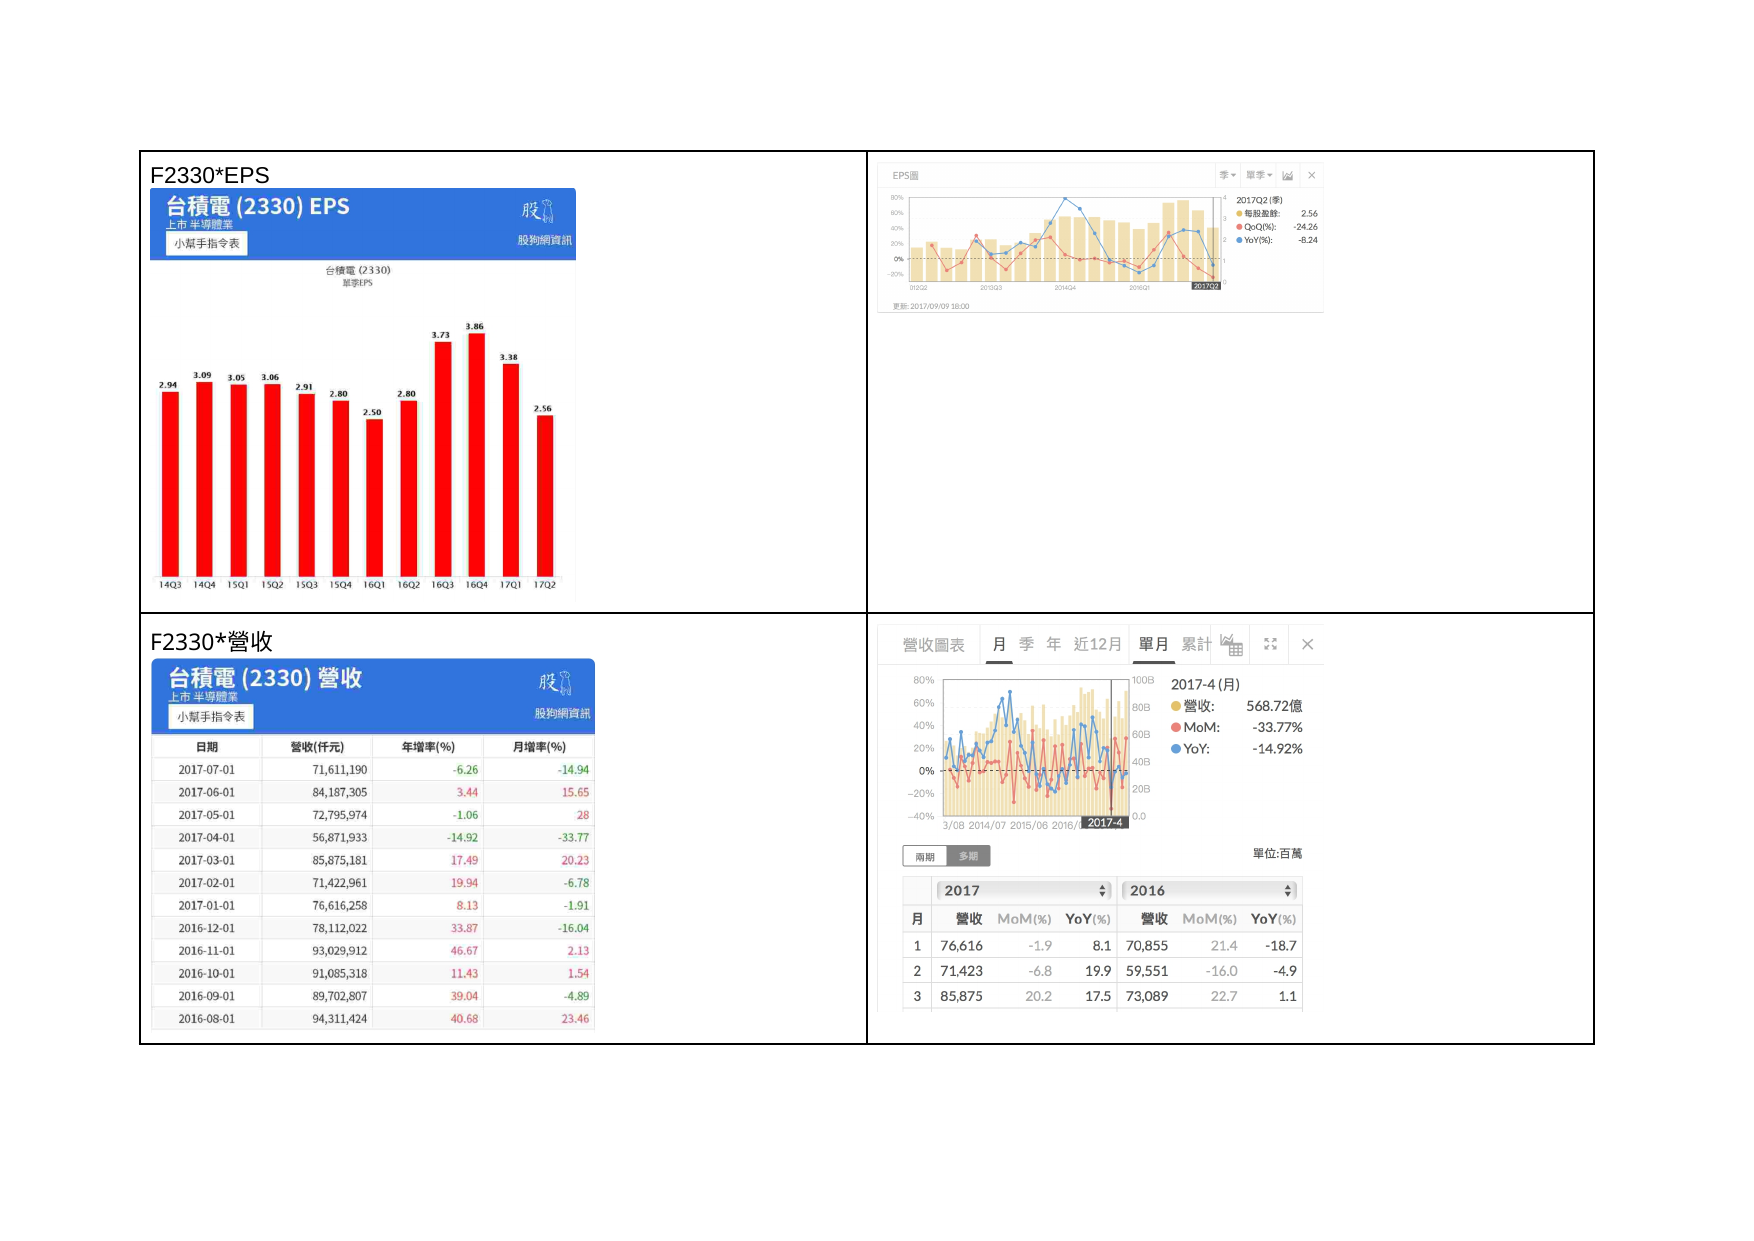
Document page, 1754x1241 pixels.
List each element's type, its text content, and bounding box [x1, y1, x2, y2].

picture [150, 657, 597, 1033]
picture [150, 188, 576, 602]
table_cell [868, 614, 1593, 1043]
table_cell F2330*EPS [141, 152, 866, 612]
table_cell [868, 152, 1593, 612]
table_cell F2330*營收 [141, 614, 866, 1043]
picture [877, 162, 1324, 313]
picture [877, 624, 1324, 1012]
